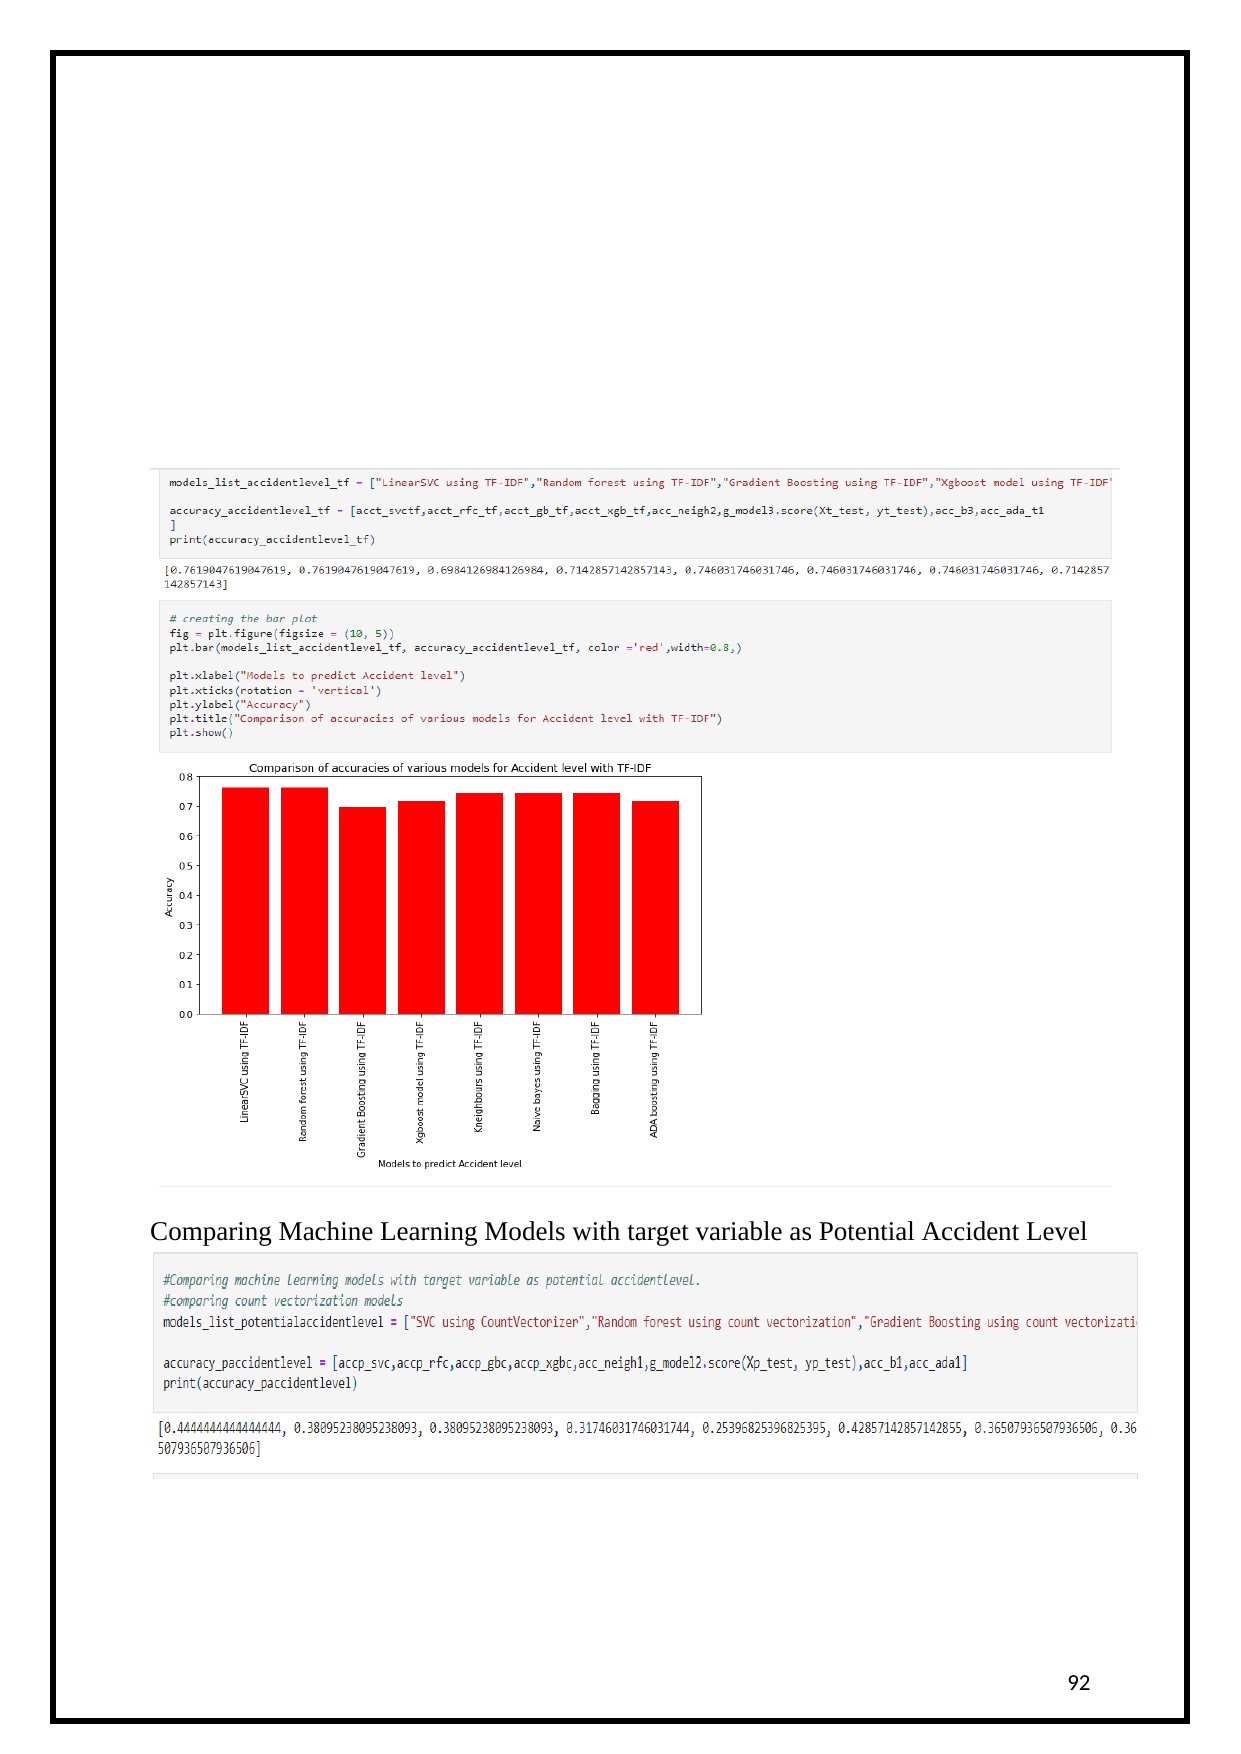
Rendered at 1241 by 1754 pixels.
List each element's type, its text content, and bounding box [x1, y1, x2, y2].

text Comparing Machine Learning Models with target variable as Potential Accident Level [150, 1215, 1090, 1246]
picture [150, 463, 1120, 1187]
picture [150, 1246, 1147, 1479]
